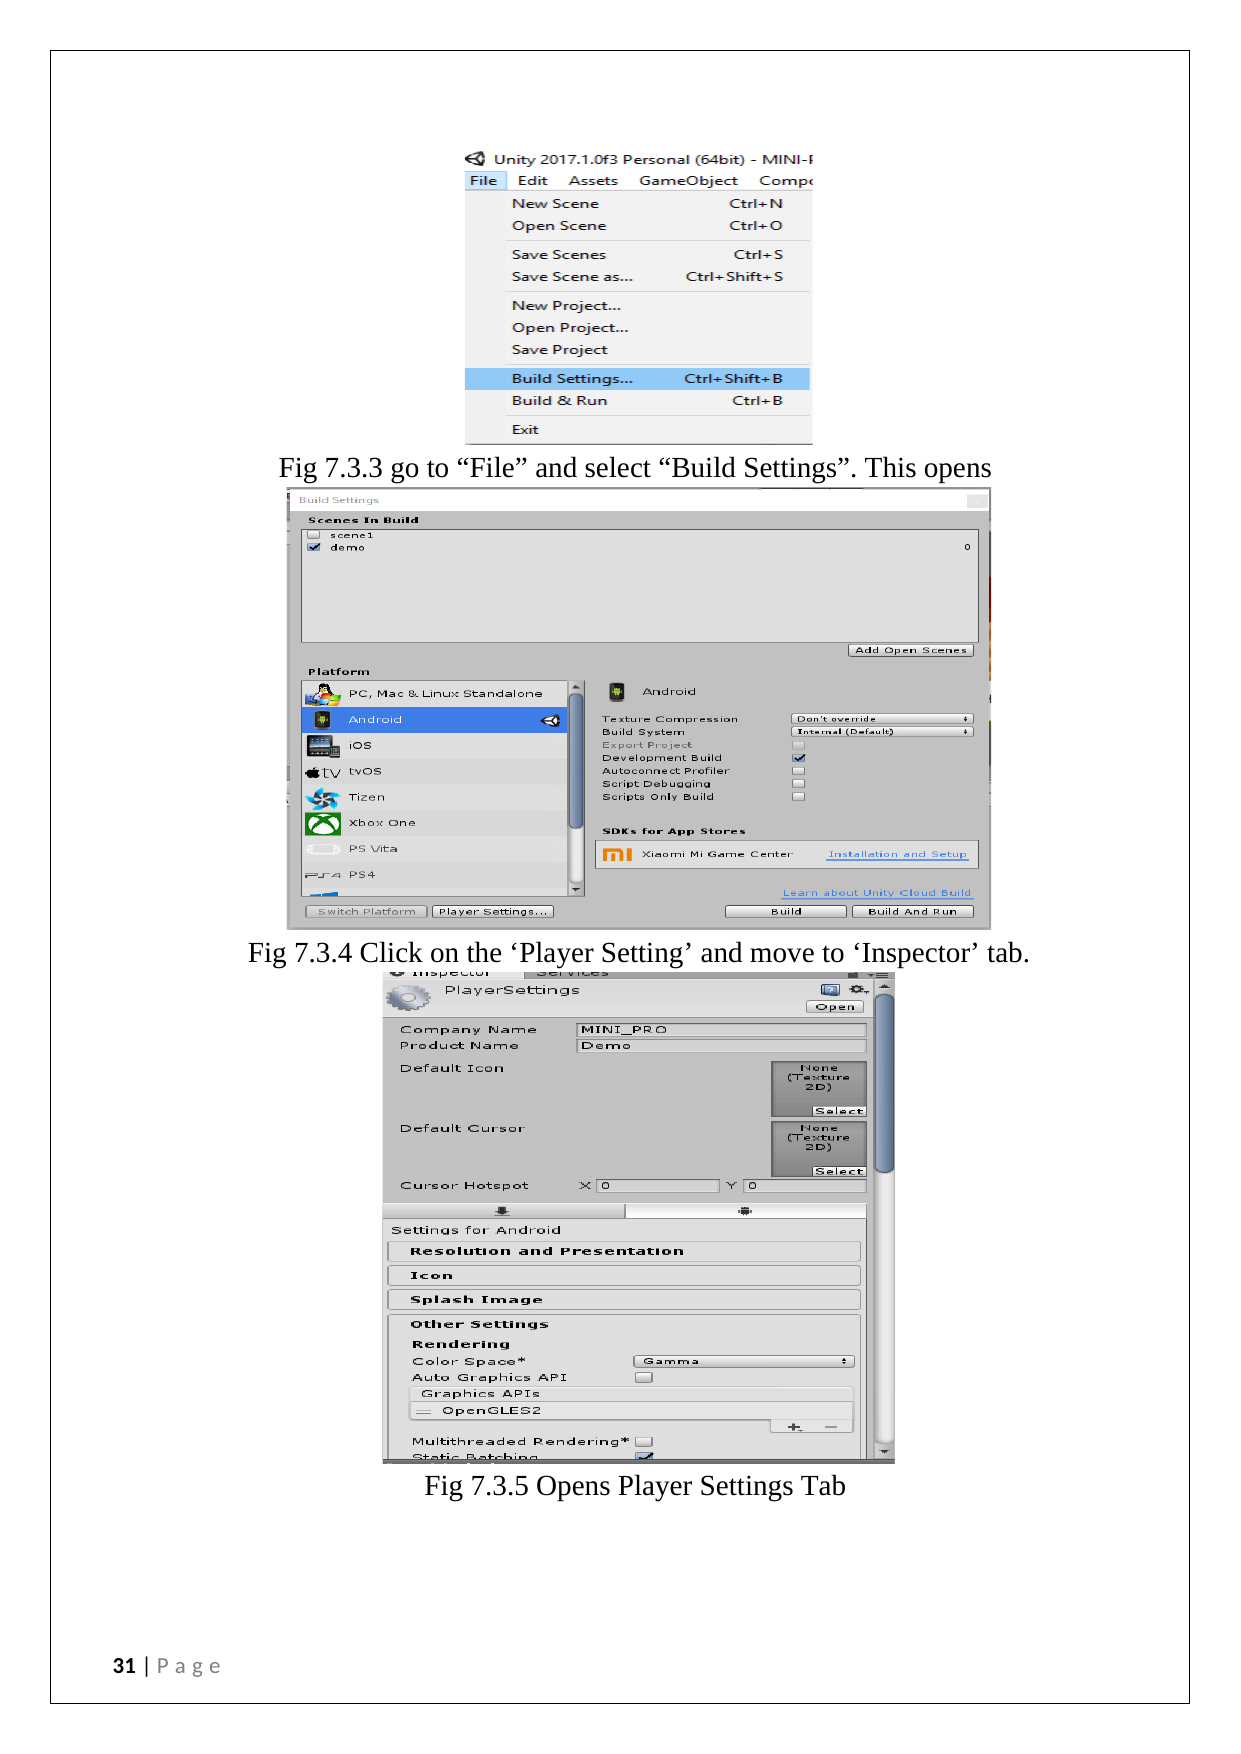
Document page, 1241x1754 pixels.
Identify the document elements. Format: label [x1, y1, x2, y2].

text [150, 150, 1128, 1502]
picture [464, 150, 813, 445]
picture [382, 972, 895, 1464]
picture [286, 487, 992, 930]
